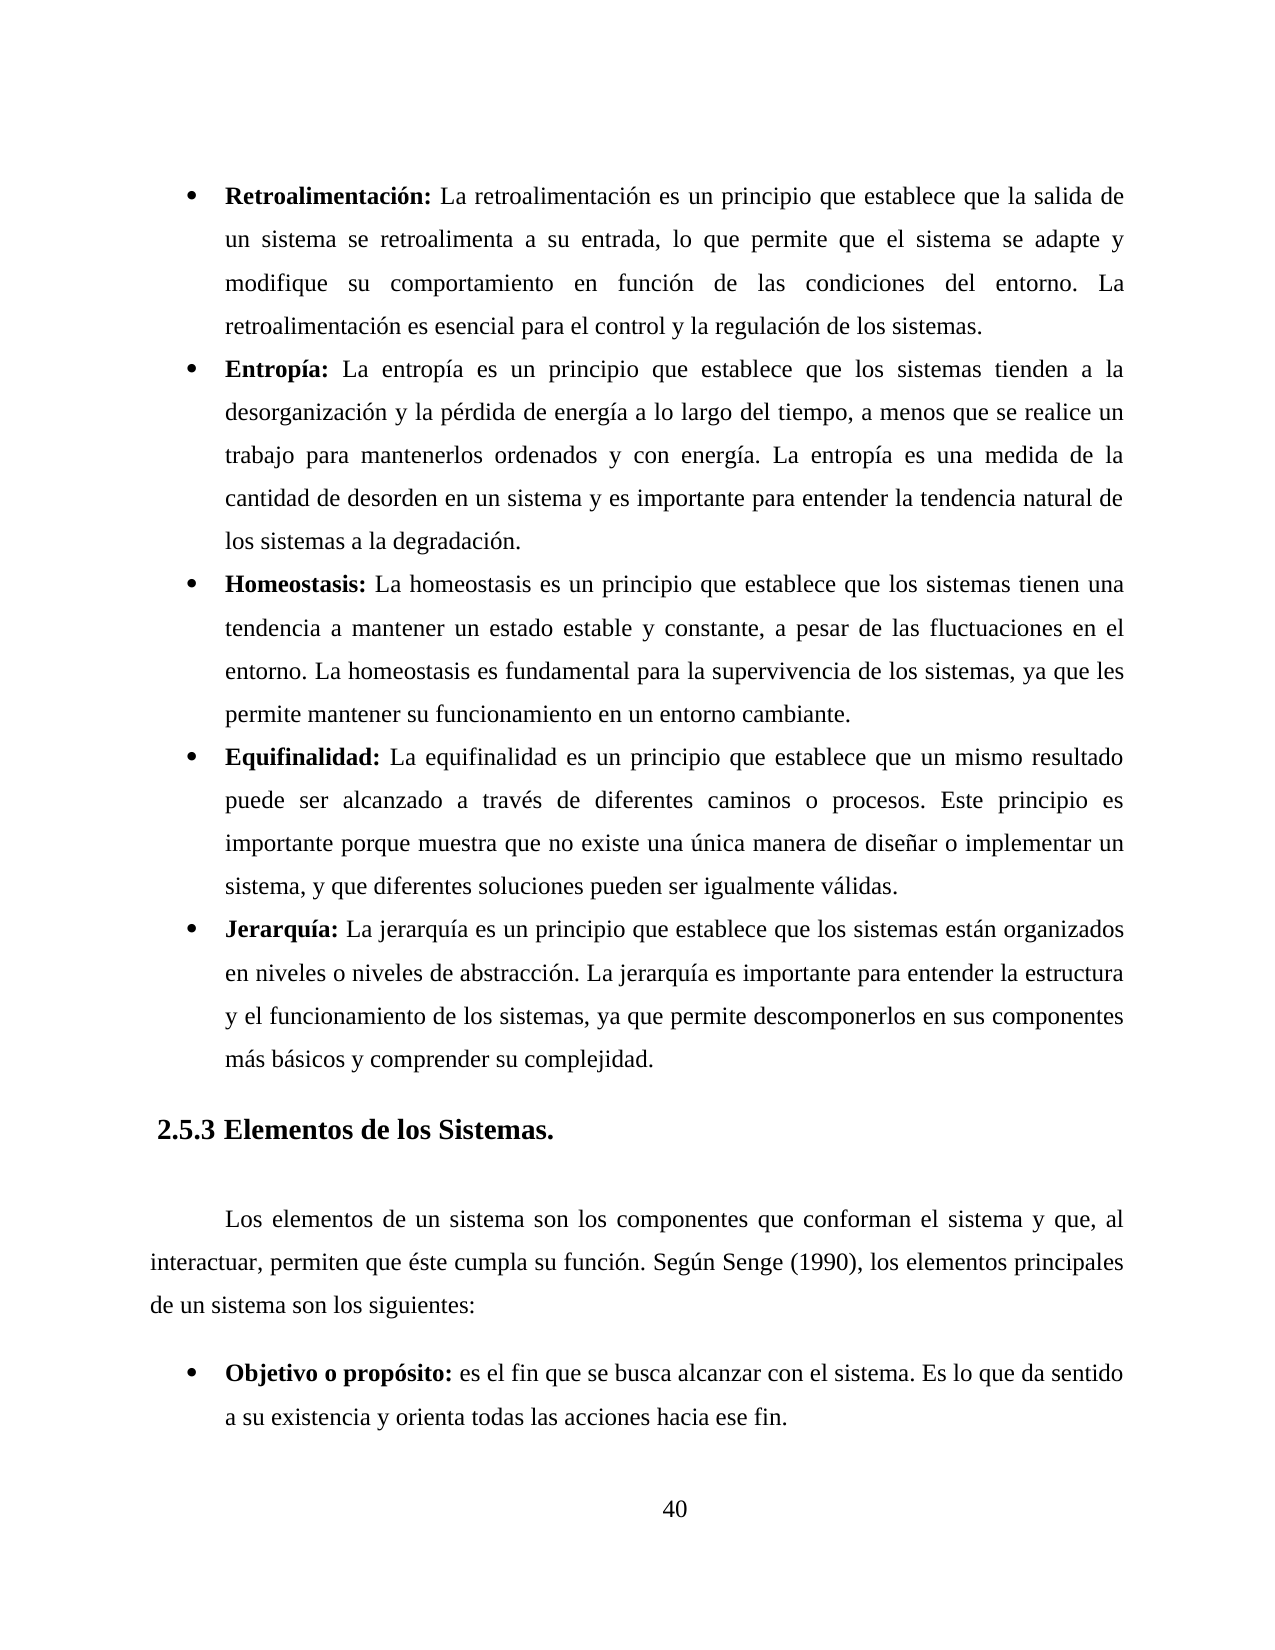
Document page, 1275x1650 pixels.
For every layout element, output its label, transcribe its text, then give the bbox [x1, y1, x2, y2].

list Retroalimentación: La retroalimentación es un principio que establece que la salida de un sistema se retroalimenta a su entrada, lo que permite que el sistema se adapte y modifique su comportamiento en función de las condiciones del entorno. La retroalimentación es esencial para el control y la regulación de los sistemas. [187, 181, 1125, 339]
subtitle Elementos de los Sistemas. [157, 1112, 1125, 1146]
list Homeostasis: La homeostasis es un principio que establece que los sistemas tienen una tendencia a mantener un estado estable y constante, a pesar de las fluctuaciones en el entorno. La homeostasis es fundamental para la supervivencia de los sistemas, ya que les permite mantener su funcionamiento en un entorno cambiante. [187, 569, 1125, 728]
list Jerarquía: La jerarquía es un principio que establece que los sistemas están organizados en niveles o niveles de abstracción. La jerarquía es importante para entender la estructura y el funcionamiento de los sistemas, ya que permite descomponerlos en sus componentes más básicos y comprender su complejidad. [187, 914, 1125, 1073]
list Objetivo o propósito: es el fin que se busca alcanzar con el sistema. Es lo que da sentido a su existencia y orienta todas las acciones hacia ese fin. [187, 1358, 1125, 1430]
list Equifinalidad: La equifinalidad es un principio que establece que un mismo resultado puede ser alcanzado a través de diferentes caminos o procesos. Este principio es importante porque muestra que no existe una única manera de diseñar o implementar un sistema, y que diferentes soluciones pueden ser igualmente válidas. [187, 742, 1125, 900]
text Los elementos de un sistema son los componentes que conforman el sistema y que, al interactuar, permiten que éste cumpla su función. Según Senge (1990), los elementos principales de un sistema son los siguientes: [150, 1204, 1125, 1319]
list Entropía: La entropía es un principio que establece que los sistemas tienden a la desorganización y la pérdida de energía a lo largo del tiempo, a menos que se realice un trabajo para mantenerlos ordenados y con energía. La entropía es una medida de la cantidad de desorden en un sistema y es importante para entender la tendencia natural de los sistemas a la degradación. [187, 354, 1125, 555]
